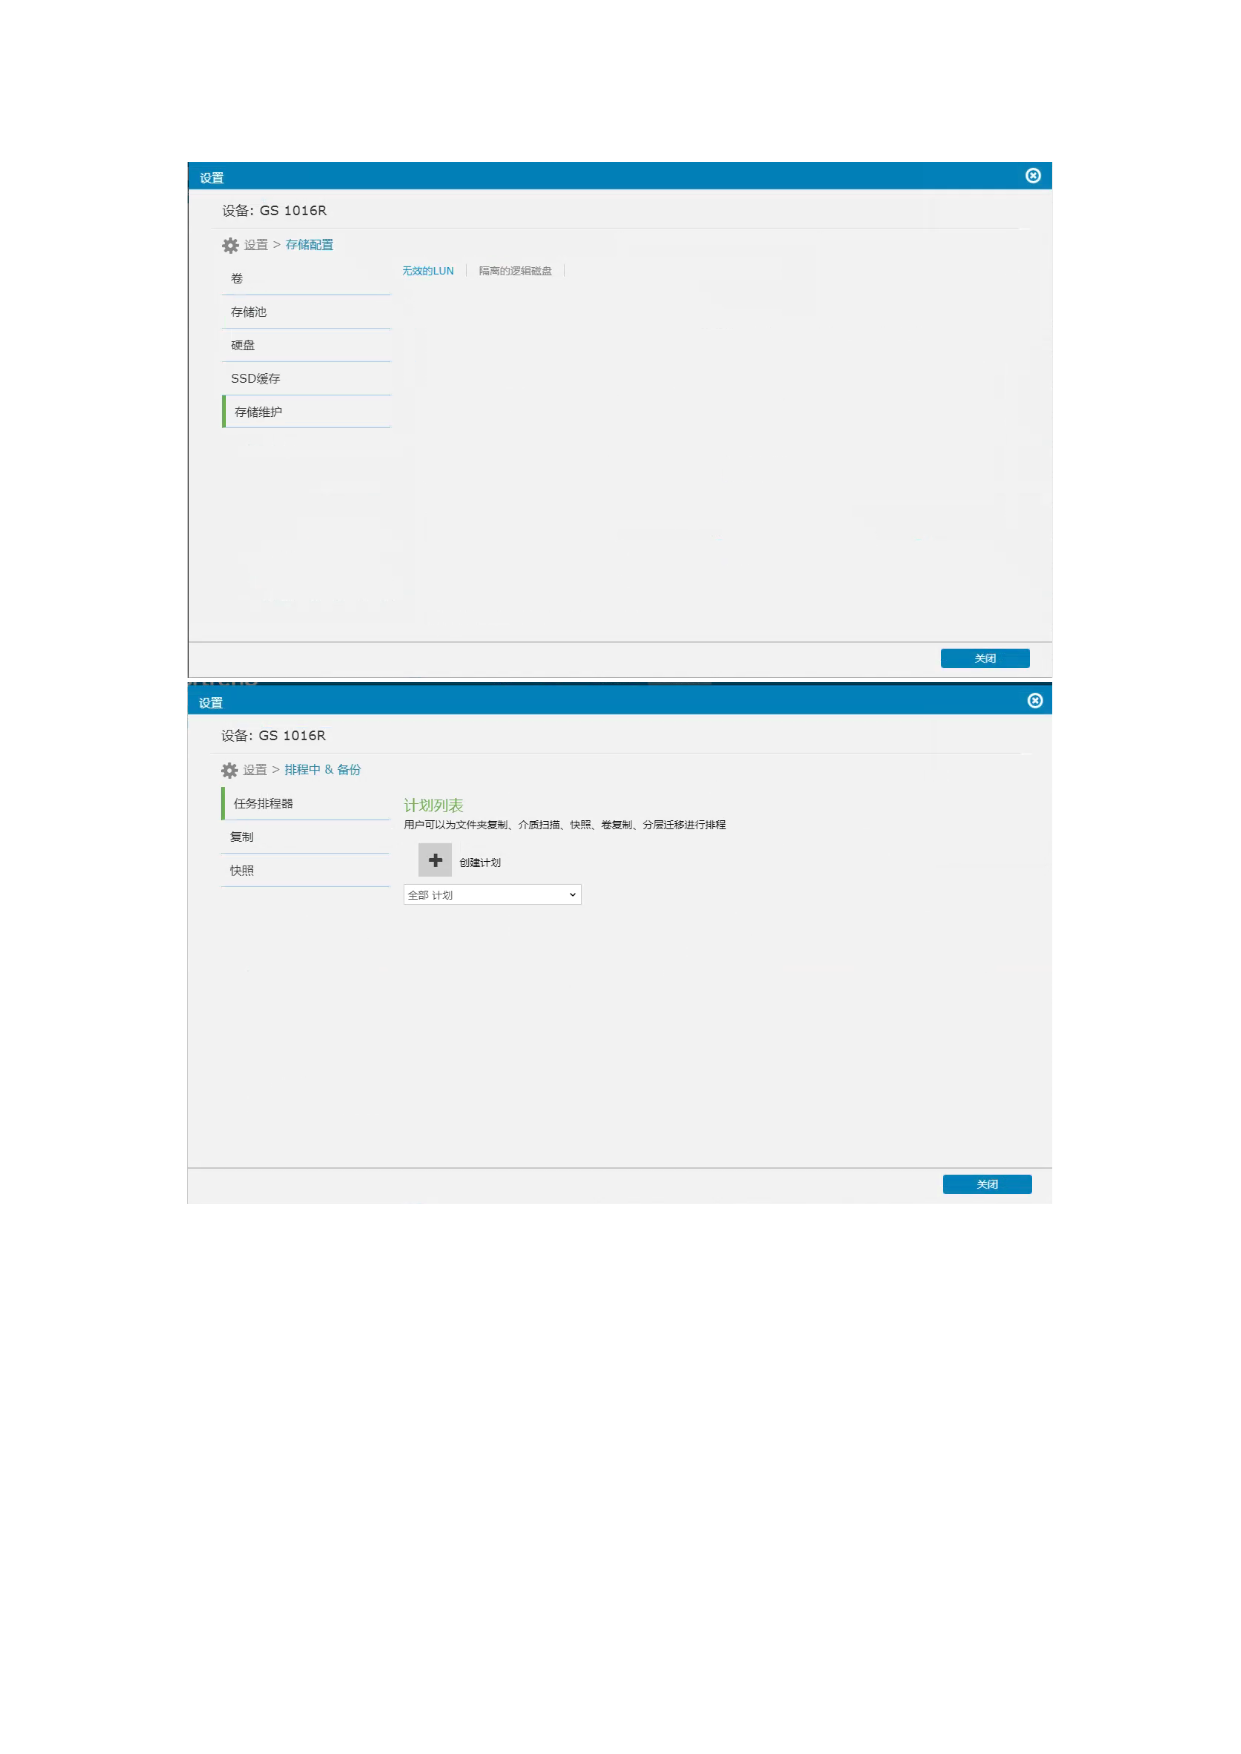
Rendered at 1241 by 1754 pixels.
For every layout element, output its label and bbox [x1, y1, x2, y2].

picture [201, 173, 210, 183]
picture [200, 698, 209, 708]
picture [187, 188, 1053, 678]
picture [212, 698, 222, 708]
picture [213, 173, 223, 183]
picture [1025, 168, 1041, 183]
picture [187, 712, 1053, 1204]
picture [1028, 693, 1043, 708]
